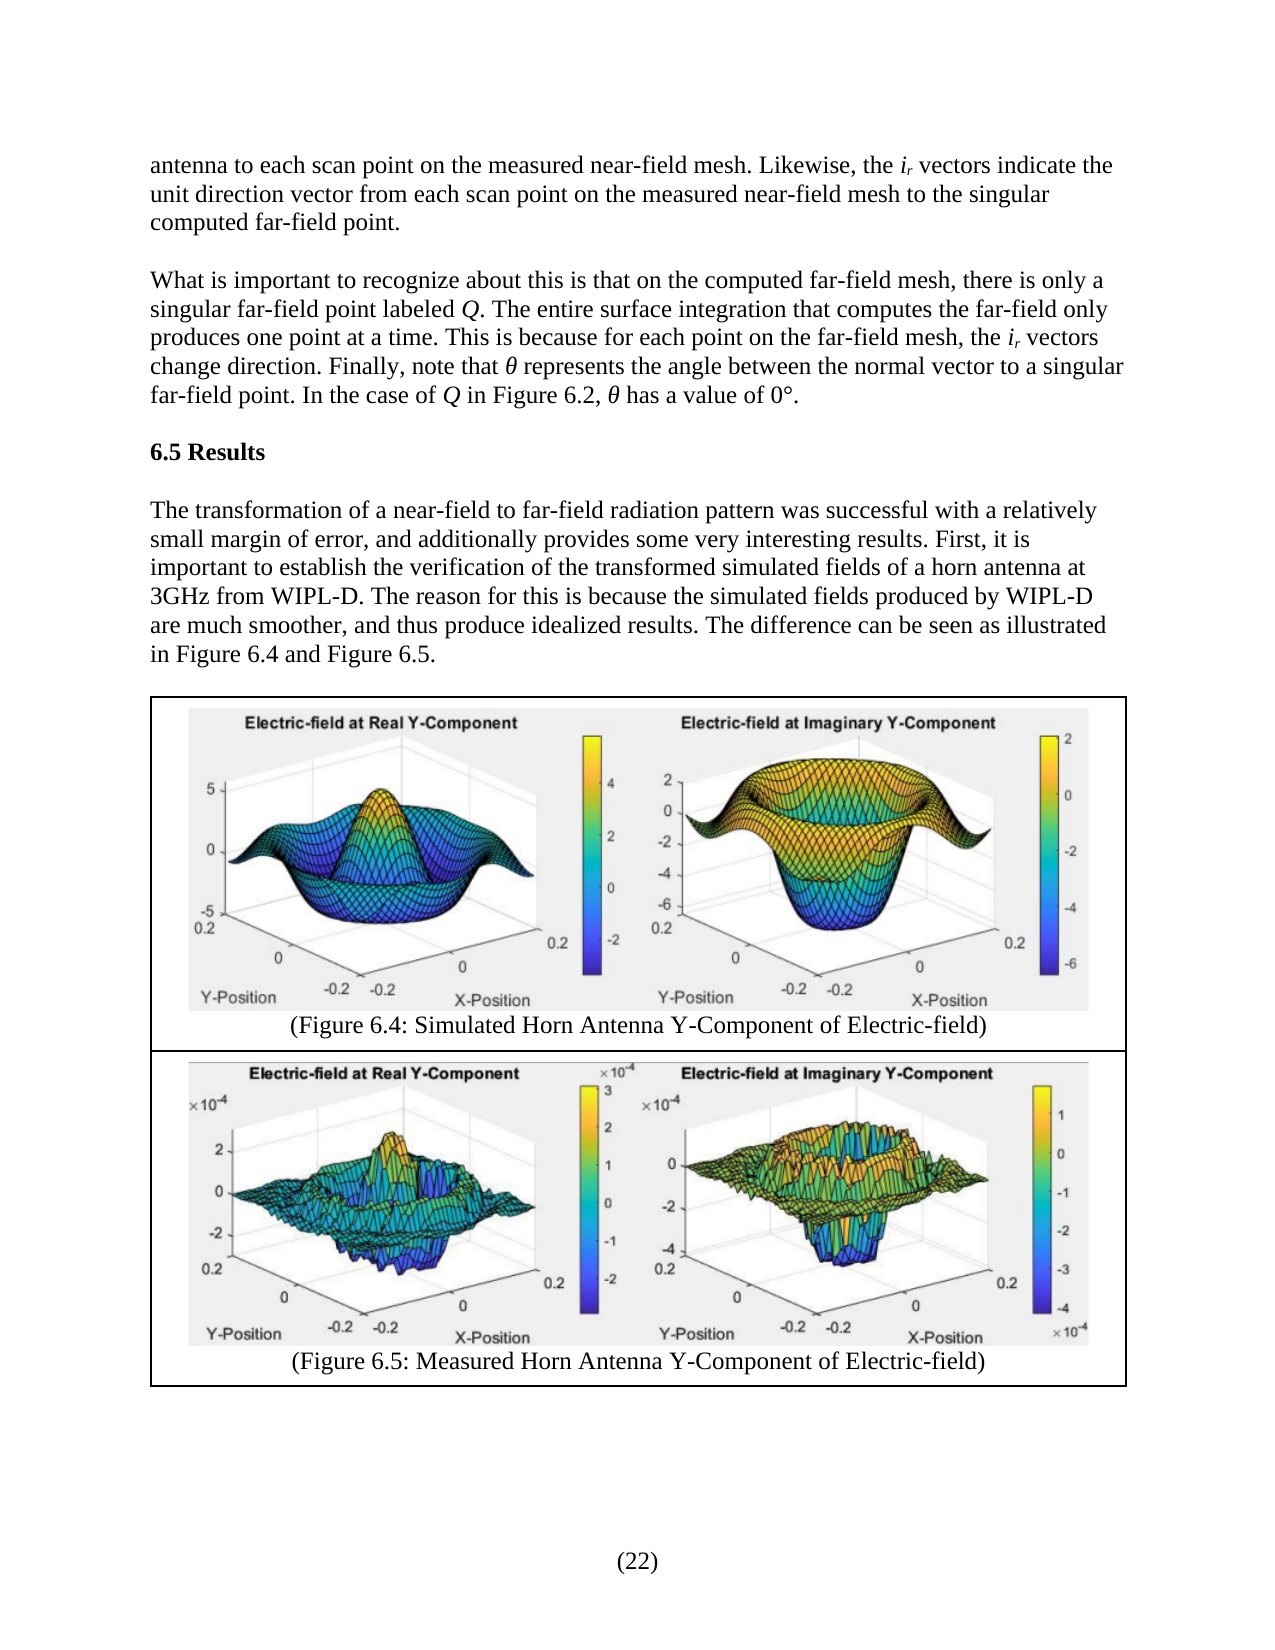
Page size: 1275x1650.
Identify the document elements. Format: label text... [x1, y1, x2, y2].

table_header (Figure 6.4: Simulated Horn Antenna Y-Component of Electric-field) [152, 698, 1125, 1050]
table_cell (Figure 6.5: Measured Horn Antenna Y-Component of Electric-field) [152, 1052, 1125, 1385]
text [150, 150, 1125, 236]
text What is important to recognize about this is that on the computed far-field mesh, there is only a singular far-field point labeled Q. The entire surface integration that computes the far-field only produces one point at a time. This is because for each point on the far-field mesh, the ir vectors change direction. Finally, note that θ represents the angle between the normal vector to a singular far-field point. In the case of Q in Figure 6.2, θ has a value of 0°. [150, 265, 1125, 409]
subtitle 6.5 Results [150, 437, 1125, 466]
text The transformation of a near-field to far-field radiation pattern was successful with a relatively small margin of error, and additionally provides some very interesting results. First, it is important to establish the verification of the transformed simulated fields of a horn antenna at 3GHz from WIPL-D. The reason for this is because the simulated fields produced by WIPL-D are much smoother, and thus produce idealized results. The difference can be seen as illustrated in Figure 6.4 and Figure 6.5. [150, 495, 1125, 667]
picture [188, 708, 1089, 1011]
picture [188, 1062, 1089, 1346]
